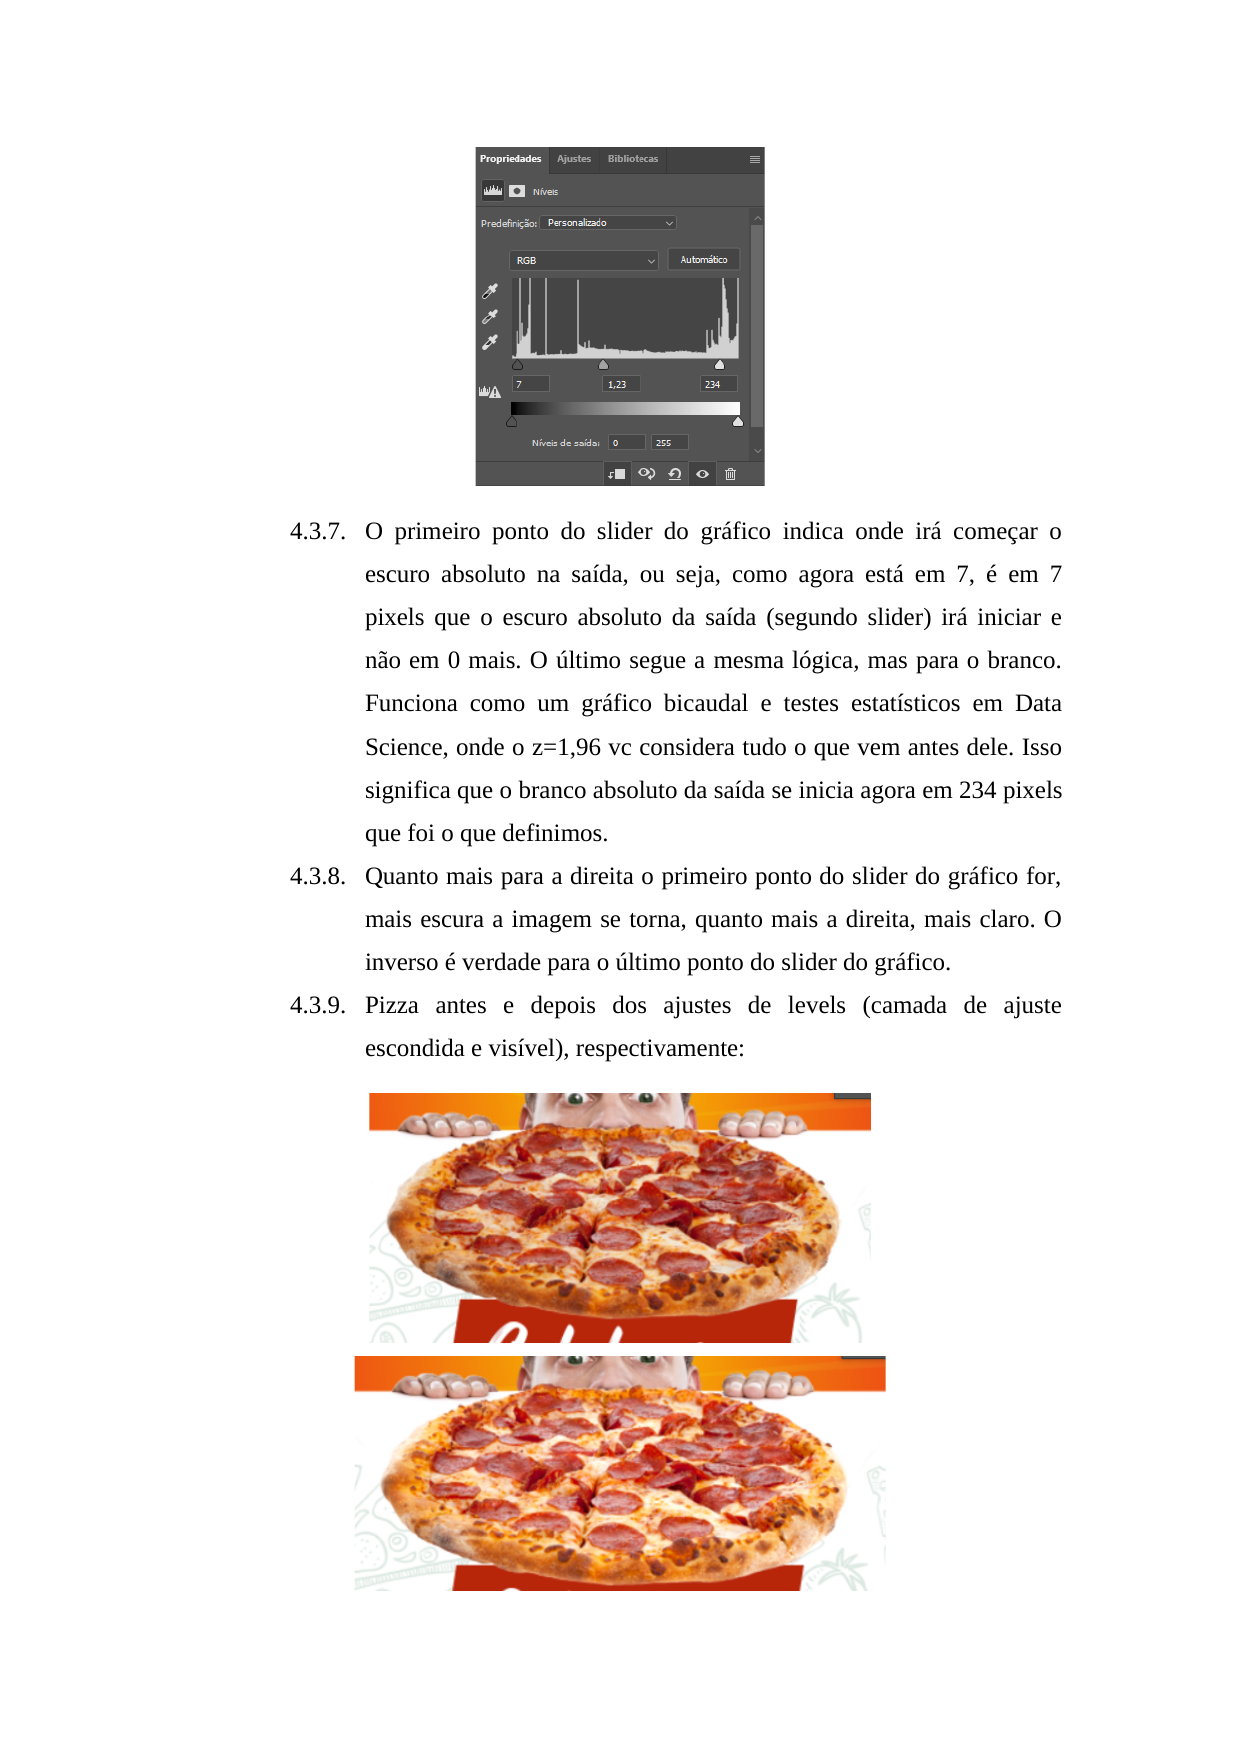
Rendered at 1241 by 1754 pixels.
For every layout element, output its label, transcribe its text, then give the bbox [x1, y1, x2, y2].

picture [475, 147, 765, 486]
picture [354, 1356, 886, 1591]
list Quanto mais para a direita o primeiro ponto do slider do gráfico for, mais escura a imagem se torna, quanto mais a direita, mais claro. O inverso é verdade para o último ponto do slider do gráfico. [290, 861, 1063, 976]
picture [369, 1093, 871, 1343]
list O primeiro ponto do slider do gráfico indica onde irá começar o escuro absoluto na saída, ou seja, como agora está em 7, é em 7 pixels que o escuro absoluto da saída (segundo slider) irá iniciar e não em 0 mais. O último segue a mesma lógica, mas para o branco. Funciona como um gráfico bicaudal e testes estatísticos em Data Science, onde o z=1,96 vc considera tudo o que vem antes dele. Isso significa que o branco absoluto da saída se inicia agora em 234 pixels que foi o que definimos. [290, 516, 1063, 847]
list Pizza antes e depois dos ajustes de levels (camada de ajuste escondida e visível), respectivamente: [290, 990, 1063, 1062]
